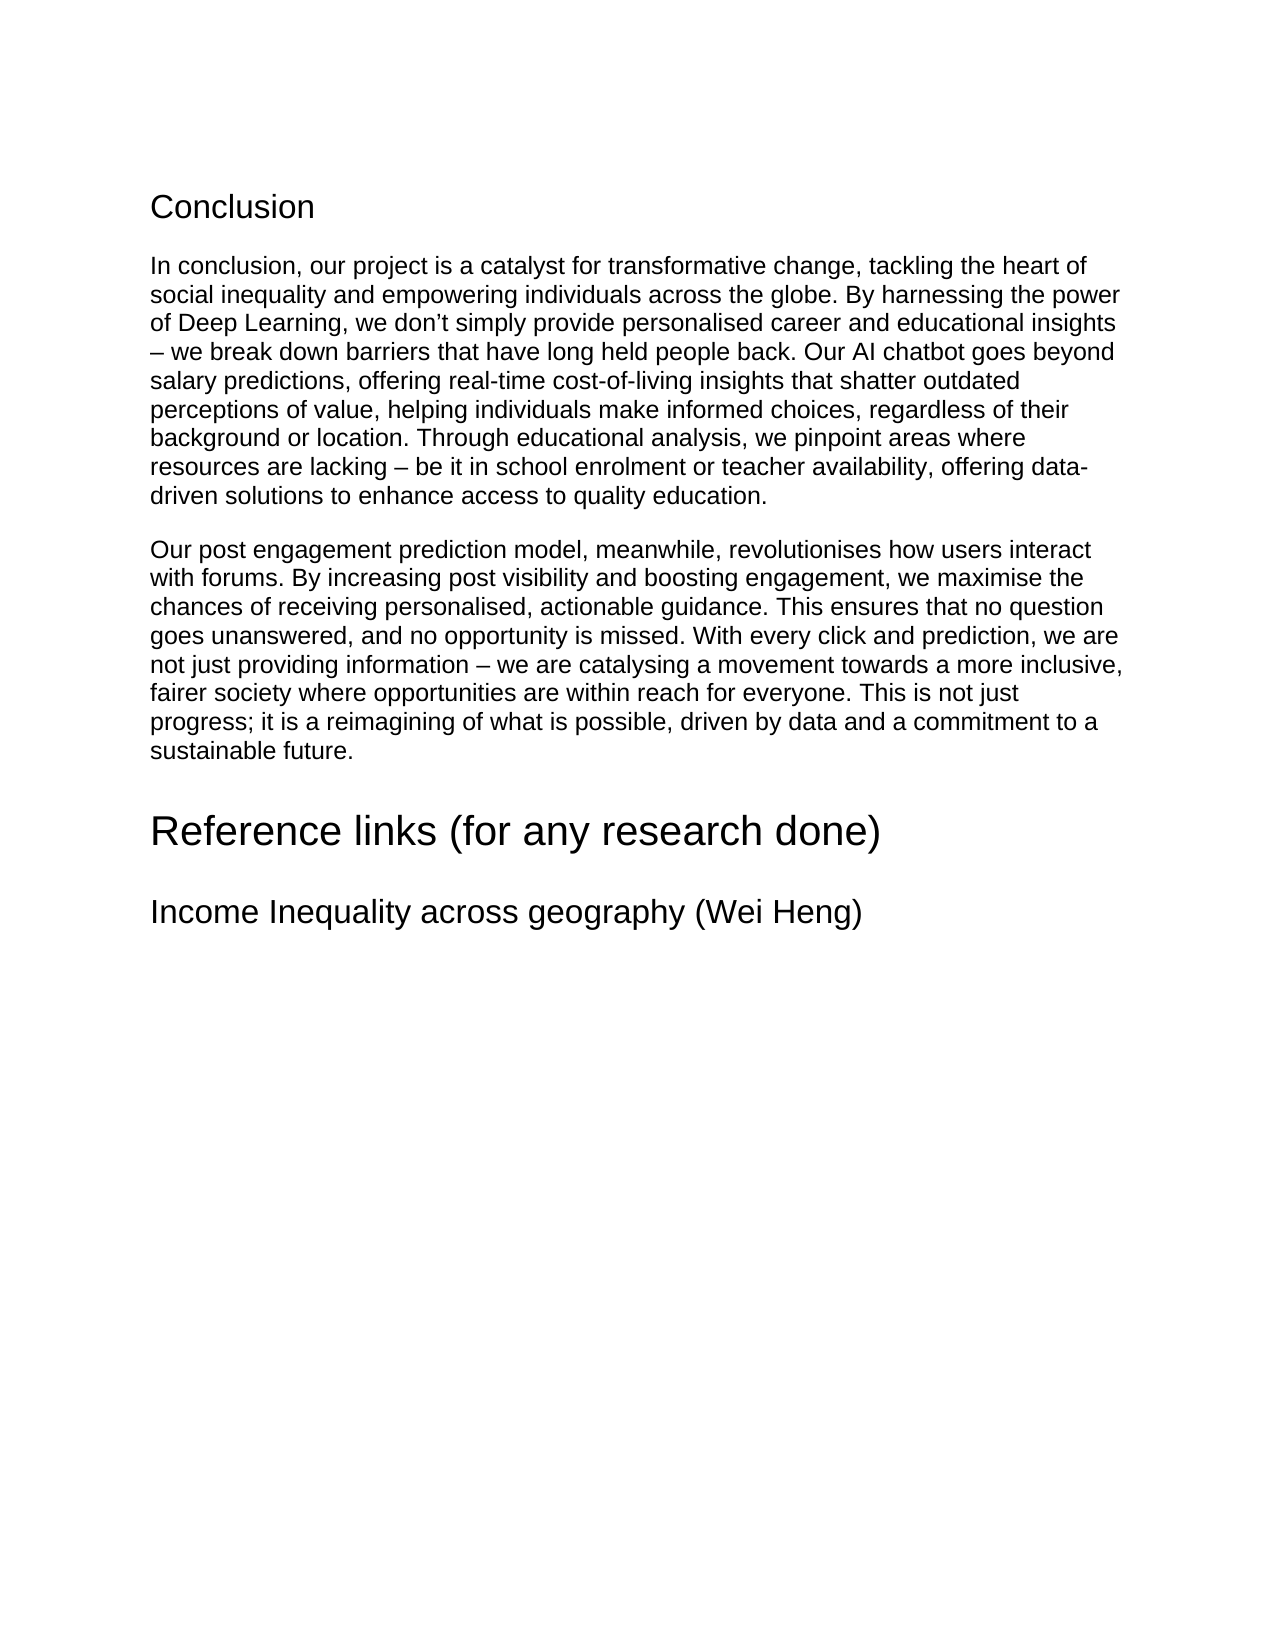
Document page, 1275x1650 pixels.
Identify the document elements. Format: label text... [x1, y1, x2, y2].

text Our post engagement prediction model, meanwhile, revolutionises how users interact with forums. By increasing post visibility and boosting engagement, we maximise the chances of receiving personalised, actionable guidance. This ensures that no question goes unanswered, and no opportunity is missed. With every click and prediction, we are not just providing information – we are catalysing a movement towards a more inclusive, fairer society where opportunities are within reach for everyone. This is not just progress; it is a reimagining of what is possible, driven by data and a commitment to a sustainable future. [150, 535, 1125, 765]
subtitle Reference links (for any research done) [150, 806, 1125, 854]
subtitle Conclusion [150, 187, 1125, 226]
text In conclusion, our project is a catalyst for transformative change, tackling the heart of social inequality and empowering individuals across the globe. By harnessing the power of Deep Learning, we don’t simply provide personalised career and educational insights – we break down barriers that have long held people back. Our AI chatbot goes beyond salary predictions, offering real-time cost-of-living insights that shatter outdated perceptions of value, helping individuals make informed choices, regardless of their background or location. Through educational analysis, we pinpoint areas where resources are lacking – be it in school enrolment or teacher availability, offering data-driven solutions to enhance access to quality education. [150, 251, 1125, 510]
subtitle Income Inequality across geography (Wei Heng) [150, 892, 1125, 930]
